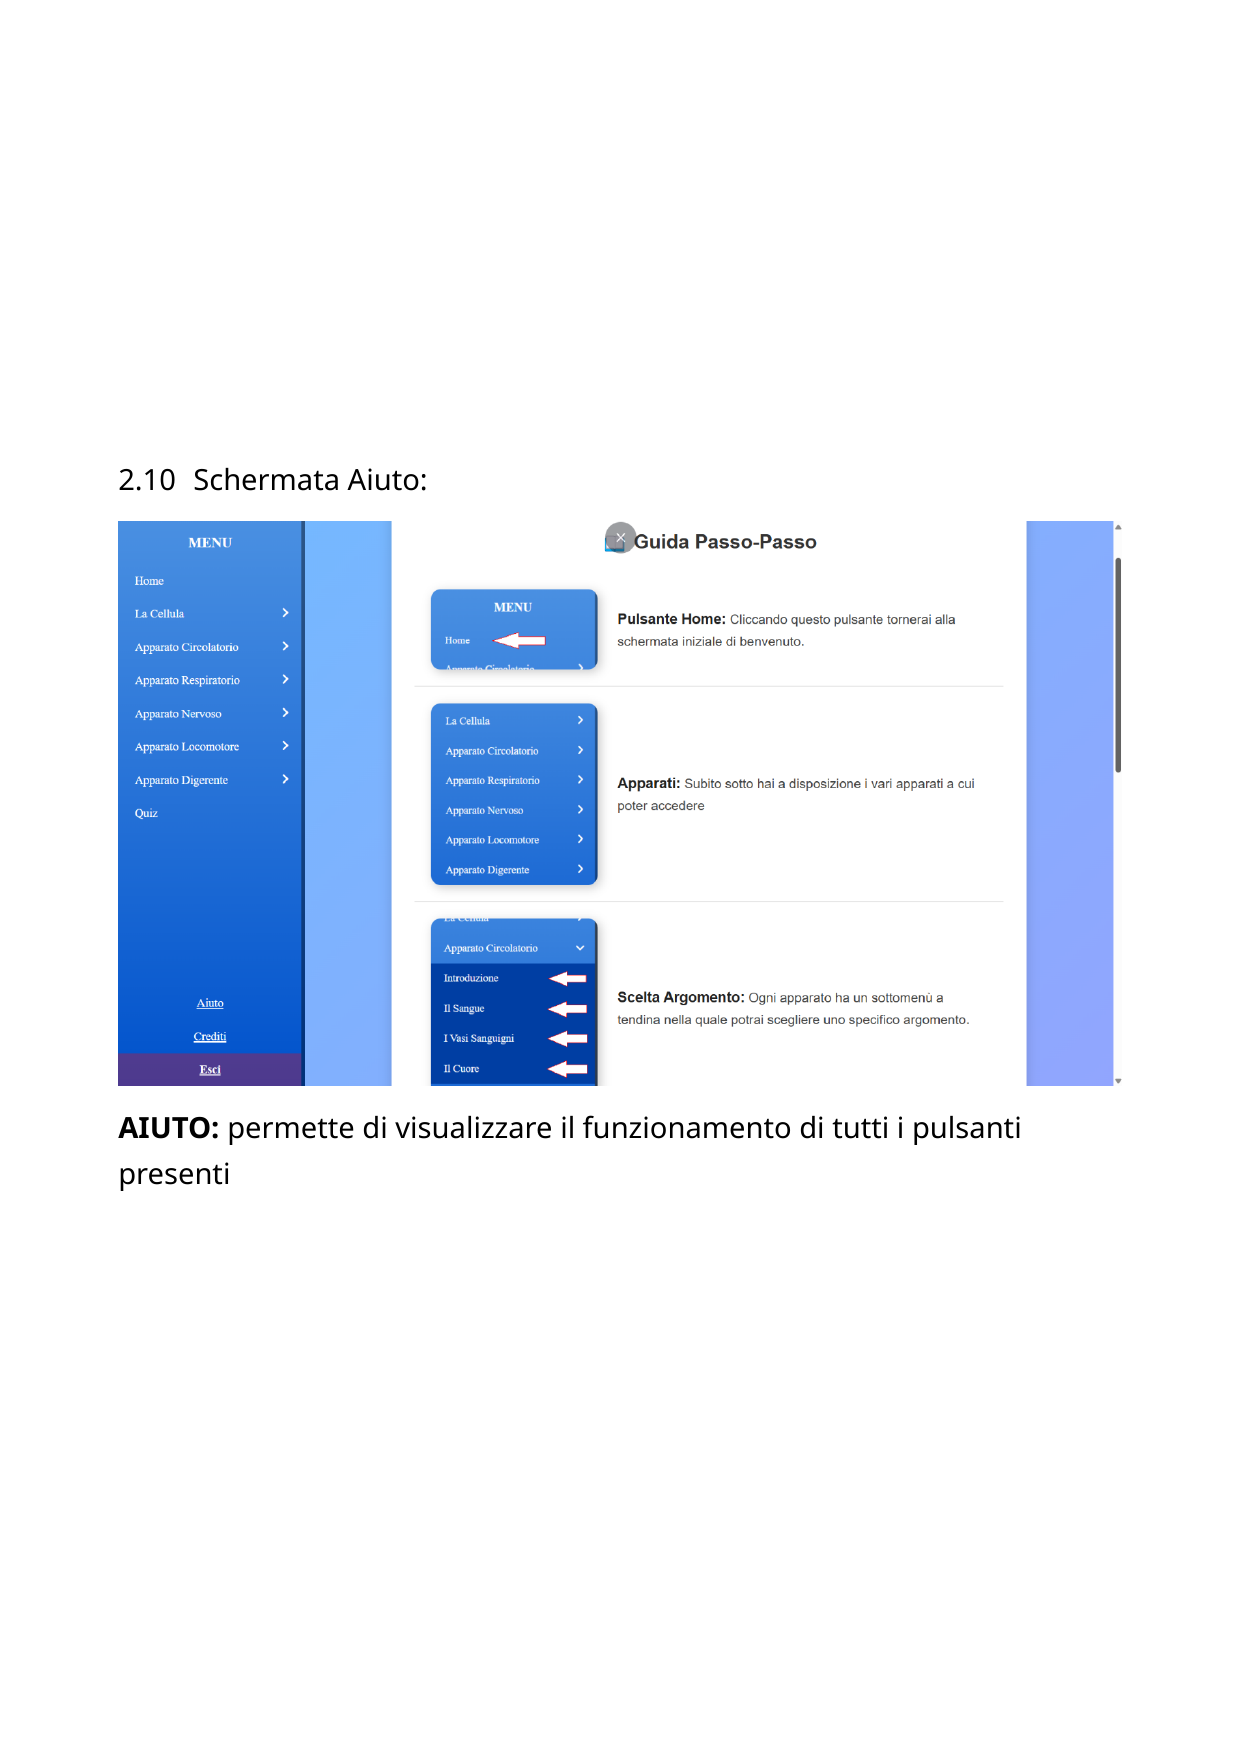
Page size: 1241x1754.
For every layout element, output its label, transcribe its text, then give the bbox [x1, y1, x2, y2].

text AIUTO: permette di visualizzare il funzionamento di tutti i pulsanti presenti [118, 1108, 1122, 1193]
list Schermata Aiuto: [118, 459, 1122, 499]
picture [118, 521, 1123, 1086]
